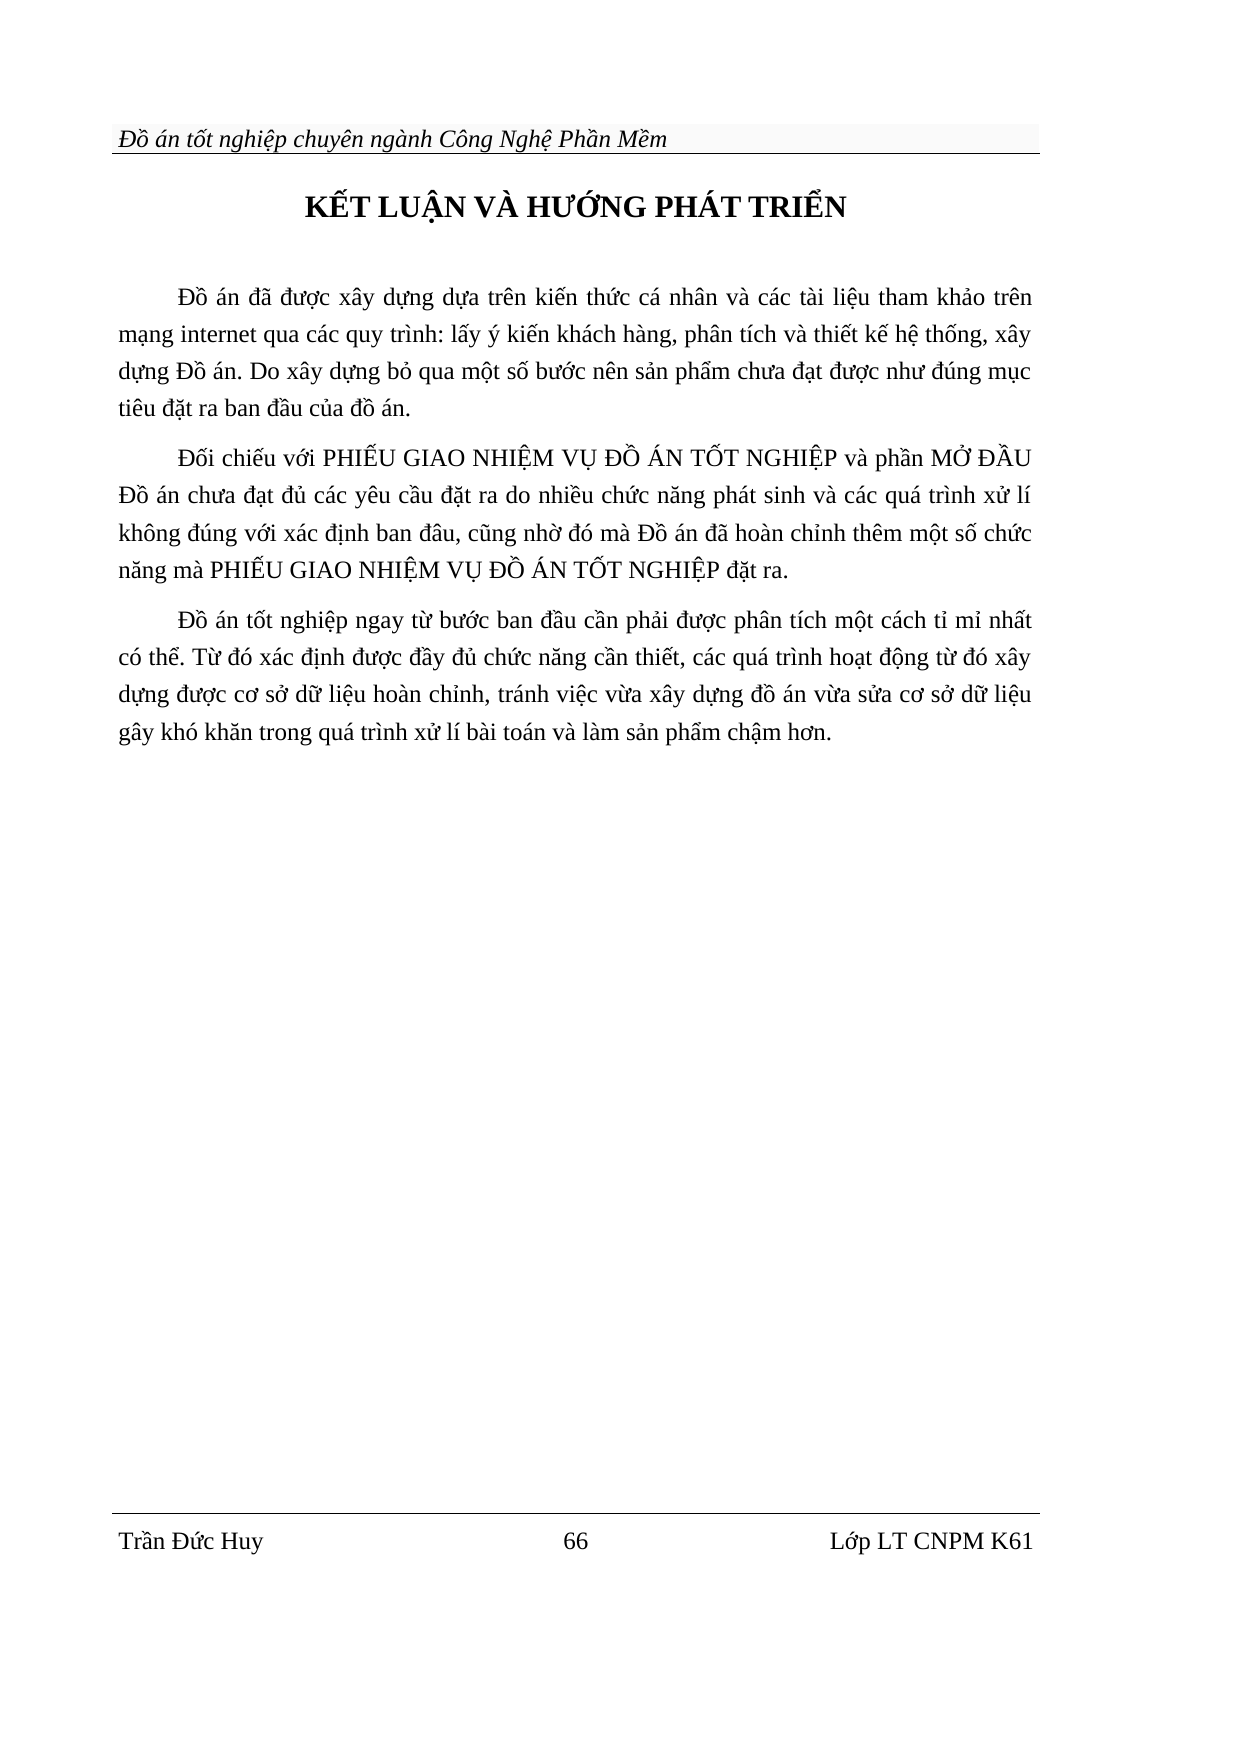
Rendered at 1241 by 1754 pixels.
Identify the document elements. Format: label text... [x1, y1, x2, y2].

text Đồ án tốt nghiệp ngay từ bước ban đầu cần phải được phân tích một cách tỉ mỉ nhất có thể. Từ đó xác định được đầy đủ chức năng cần thiết, các quá trình hoạt động từ đó xây dựng được cơ sở dữ liệu hoàn chỉnh, tránh việc vừa xây dựng đồ án vừa sửa cơ sở dữ liệu gây khó khăn trong quá trình xử lí bài toán và làm sản phẩm chậm hơn. [118, 605, 1033, 746]
text Đối chiếu với PHIẾU GIAO NHIỆM VỤ ĐỒ ÁN TỐT NGHIỆP và phần MỞ ĐẦU Đồ án chưa đạt đủ các yêu cầu đặt ra do nhiều chức năng phát sinh và các quá trình xử lí không đúng với xác định ban đâu, cũng nhờ đó mà Đồ án đã hoàn chỉnh thêm một số chức năng mà PHIẾU GIAO NHIỆM VỤ ĐỒ ÁN TỐT NGHIỆP đặt ra. [118, 443, 1033, 584]
subtitle KẾT LUẬN VÀ HƯỚNG PHÁT TRIỂN [118, 188, 1033, 224]
text Đồ án đã được xây dựng dựa trên kiến thức cá nhân và các tài liệu tham khảo trên mạng internet qua các quy trình: lấy ý kiến khách hàng, phân tích và thiết kế hệ thống, xây dựng Đồ án. Do xây dựng bỏ qua một số bước nên sản phẩm chưa đạt được như đúng mục tiêu đặt ra ban đầu của đồ án. [118, 282, 1033, 422]
